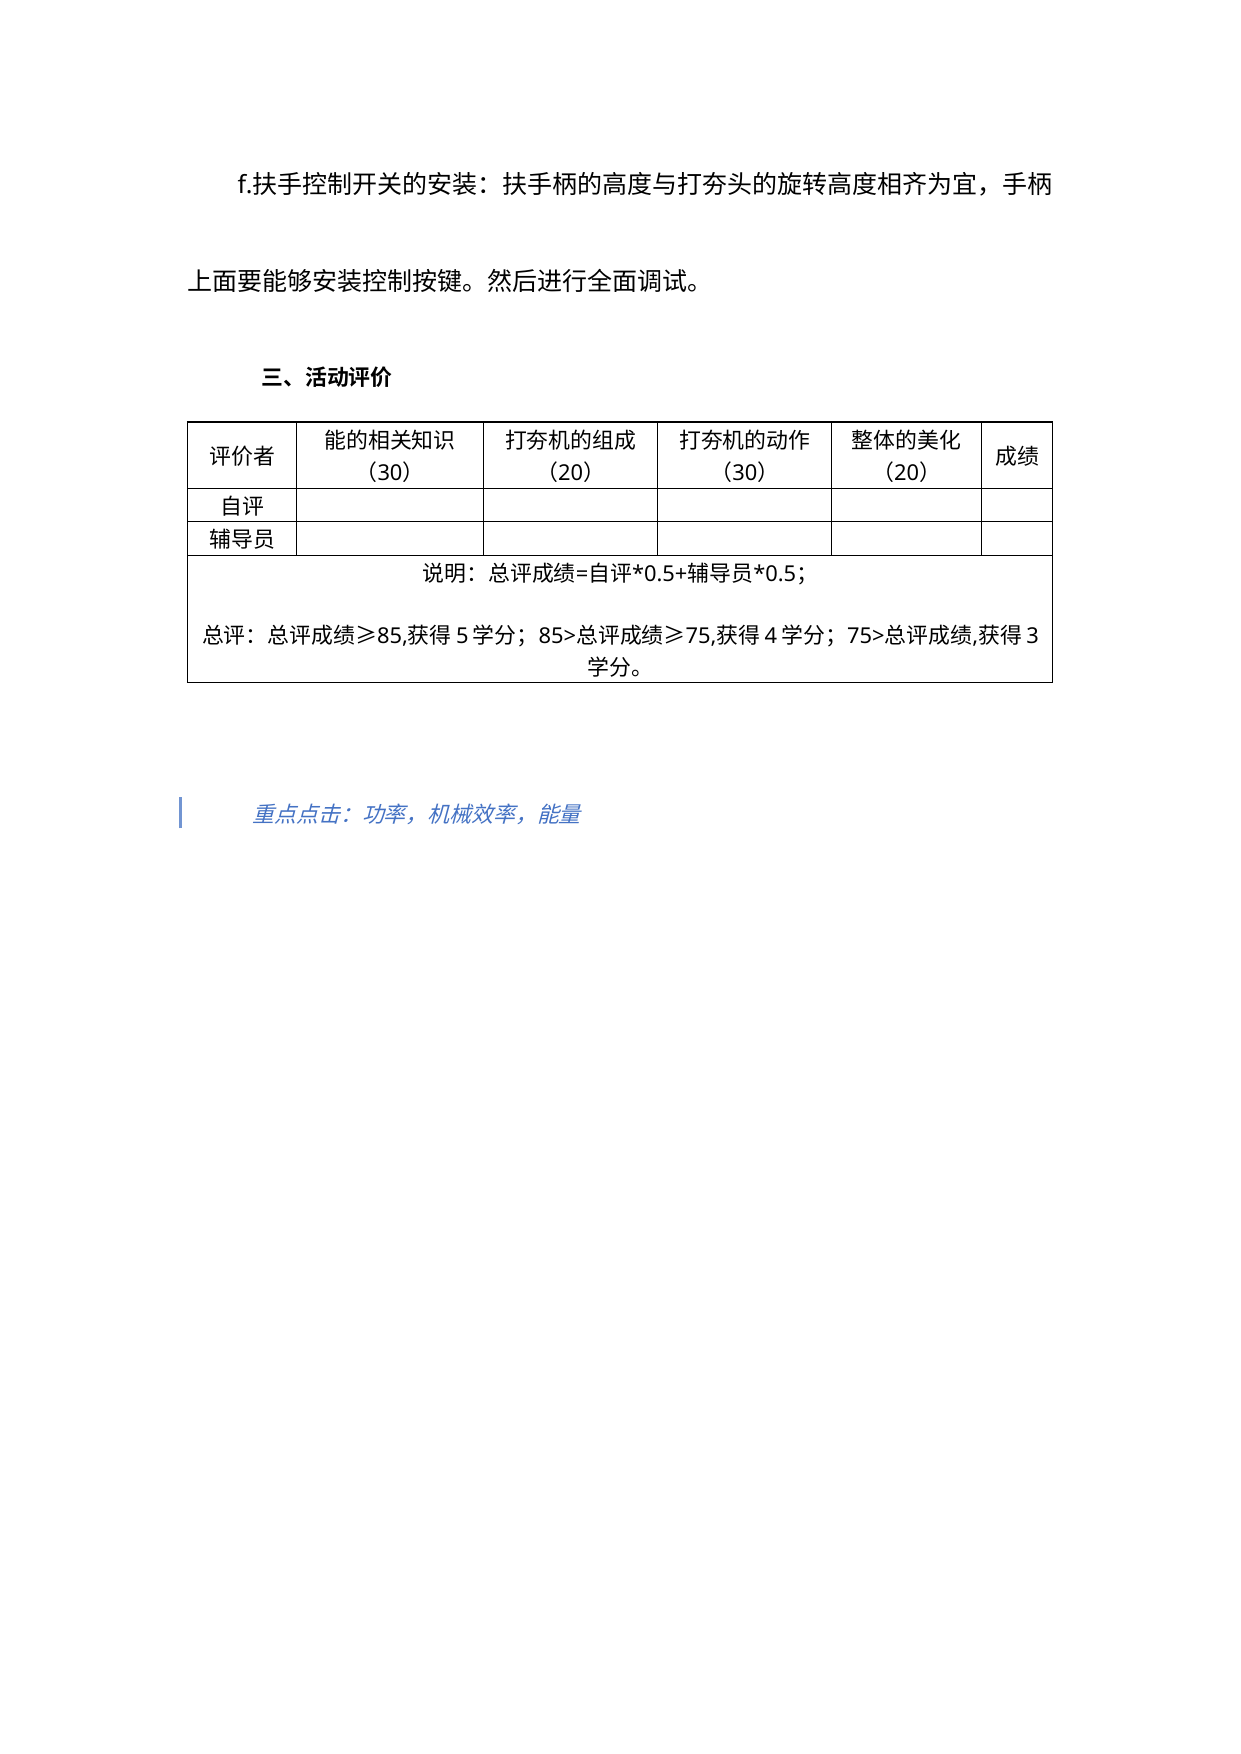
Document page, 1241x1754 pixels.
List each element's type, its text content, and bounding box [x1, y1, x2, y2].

text f.扶手控制开关的安装：扶手柄的高度与打夯头的旋转高度相齐为宜，手柄上面要能够安装控制按键。然后进行全面调试。 [187, 150, 1053, 312]
table_header 整体的美化（20） [832, 423, 981, 487]
table_cell [658, 489, 831, 521]
table_header 评价者 [188, 423, 296, 487]
text 三、活动评价 [187, 360, 1053, 392]
table_cell 自评 [188, 489, 296, 521]
table_cell [982, 522, 1052, 554]
table_cell 辅导员 [188, 522, 296, 554]
table_header 打夯机的组成（20） [484, 423, 657, 487]
table_cell 说明：总评成绩=自评*0.5+辅导员*0.5； 总评：总评成绩≥85,获得5学分；85>总评成绩≥75,获得4学分；75>总评成绩,获得3学分。 [188, 556, 1052, 682]
table_cell [484, 489, 657, 521]
table_cell [832, 522, 981, 554]
table_cell [297, 489, 483, 521]
table_header 打夯机的动作（30） [658, 423, 831, 487]
table_cell [982, 489, 1052, 521]
table_cell [297, 522, 483, 554]
table_cell [484, 522, 657, 554]
table_header 能的相关知识（30） [297, 423, 483, 487]
table_cell [658, 522, 831, 554]
table_header 成绩 [982, 423, 1052, 487]
table_cell [832, 489, 981, 521]
